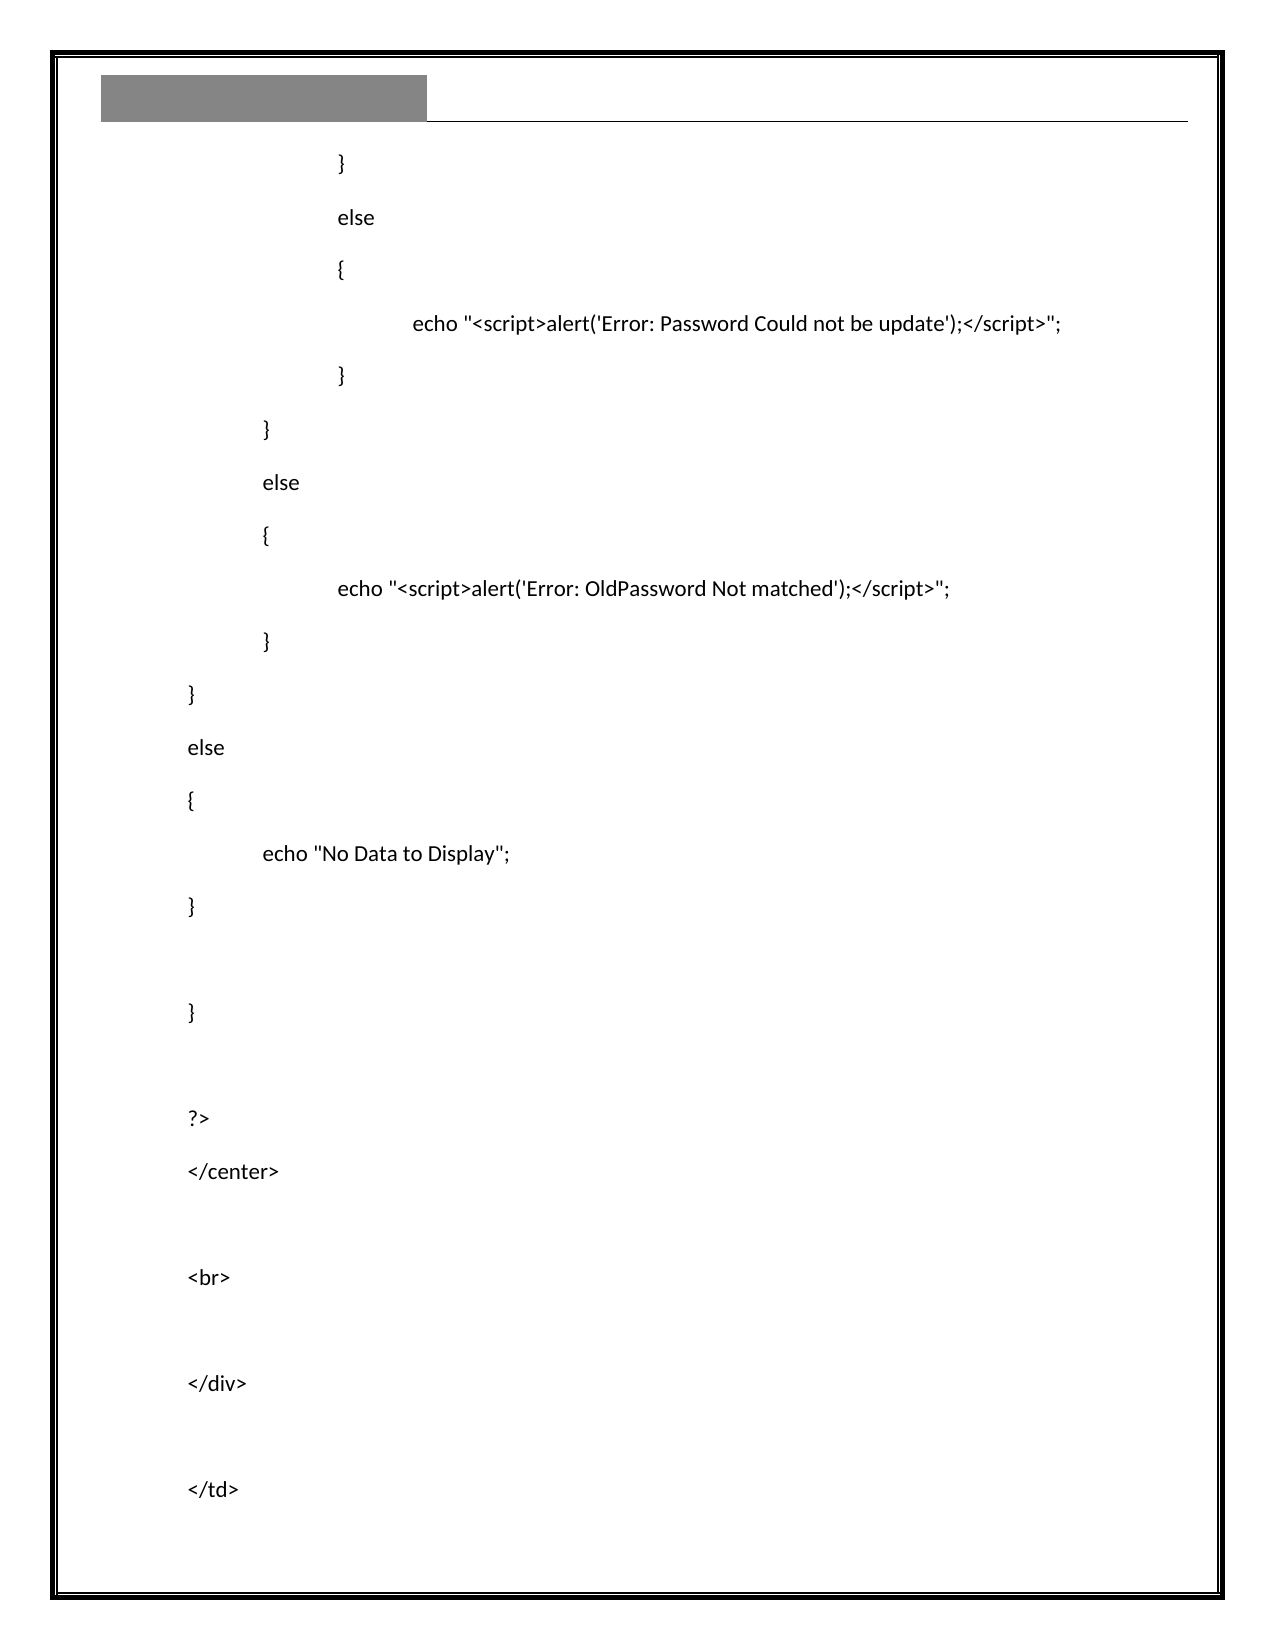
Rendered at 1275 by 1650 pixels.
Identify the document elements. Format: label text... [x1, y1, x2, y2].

text else [112, 203, 1200, 231]
text { [112, 786, 1200, 814]
text { [112, 521, 1200, 549]
text ?> [112, 1104, 1200, 1132]
text </td> [112, 1475, 1200, 1503]
text } [112, 415, 1200, 443]
text echo "<script>alert('Error: Password Could not be update');</script>"; [112, 309, 1200, 337]
text } [112, 998, 1200, 1026]
text else [112, 733, 1200, 761]
text { [112, 256, 1200, 284]
text } [112, 627, 1200, 655]
text <br> [112, 1263, 1200, 1291]
text echo "No Data to Display"; [112, 839, 1200, 867]
text } [112, 149, 1200, 178]
text </center> [112, 1157, 1200, 1185]
text </div> [112, 1369, 1200, 1397]
text } [112, 362, 1200, 390]
text else [112, 468, 1200, 496]
text echo "<script>alert('Error: OldPassword Not matched');</script>"; [112, 574, 1200, 602]
text } [112, 680, 1200, 708]
text } [112, 892, 1200, 920]
